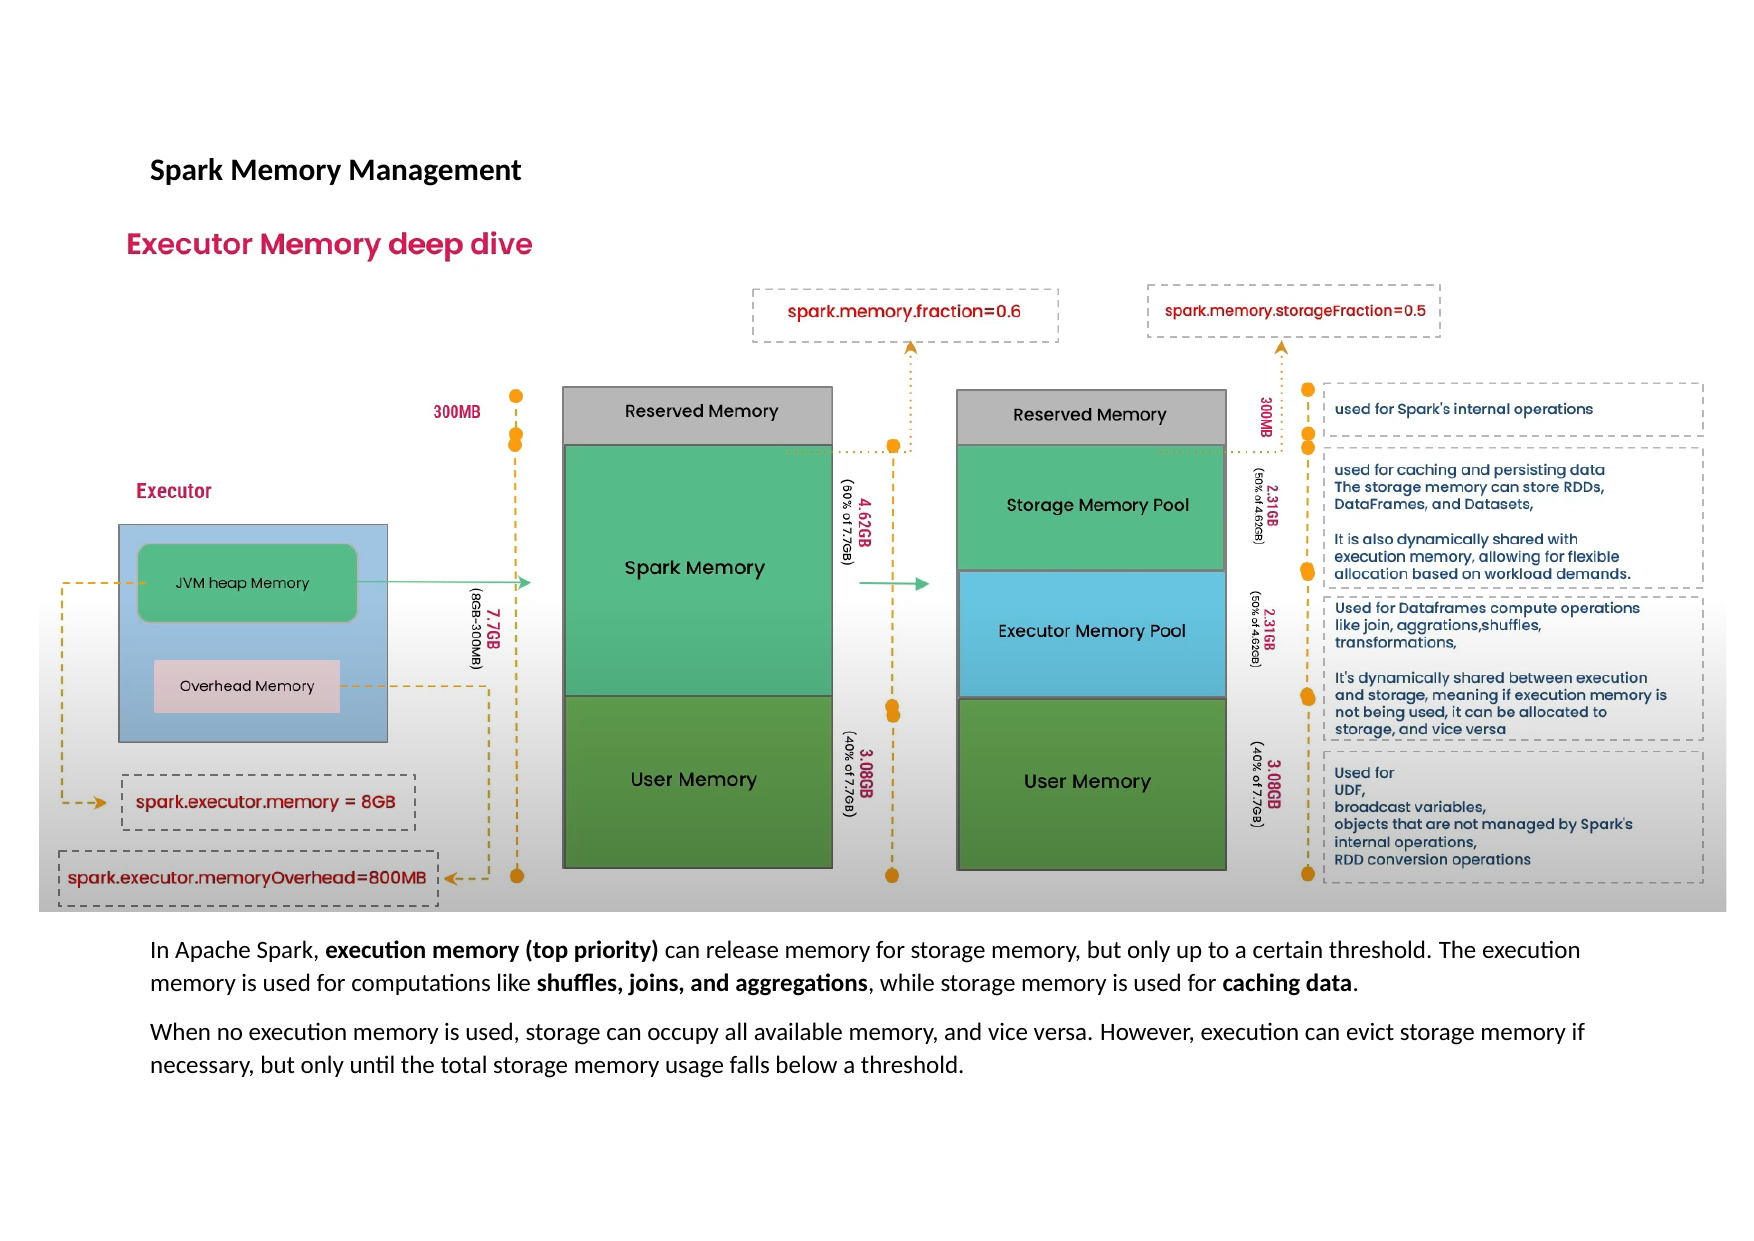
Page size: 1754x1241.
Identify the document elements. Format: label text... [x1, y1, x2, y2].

text In Apache Spark, execution memory (top priority) can release memory for storage memory, but only up to a certain threshold. The execution memory is used for computations like shuffles, joins, and aggregations, while storage memory is used for caching data. [150, 912, 1604, 997]
text Spark Memory Management [150, 150, 1604, 188]
picture [39, 203, 1727, 912]
text When no execution memory is used, storage can occupy all available memory, and vice versa. However, execution can evict storage memory if necessary, but only until the total storage memory usage falls below a threshold. [150, 1016, 1604, 1080]
